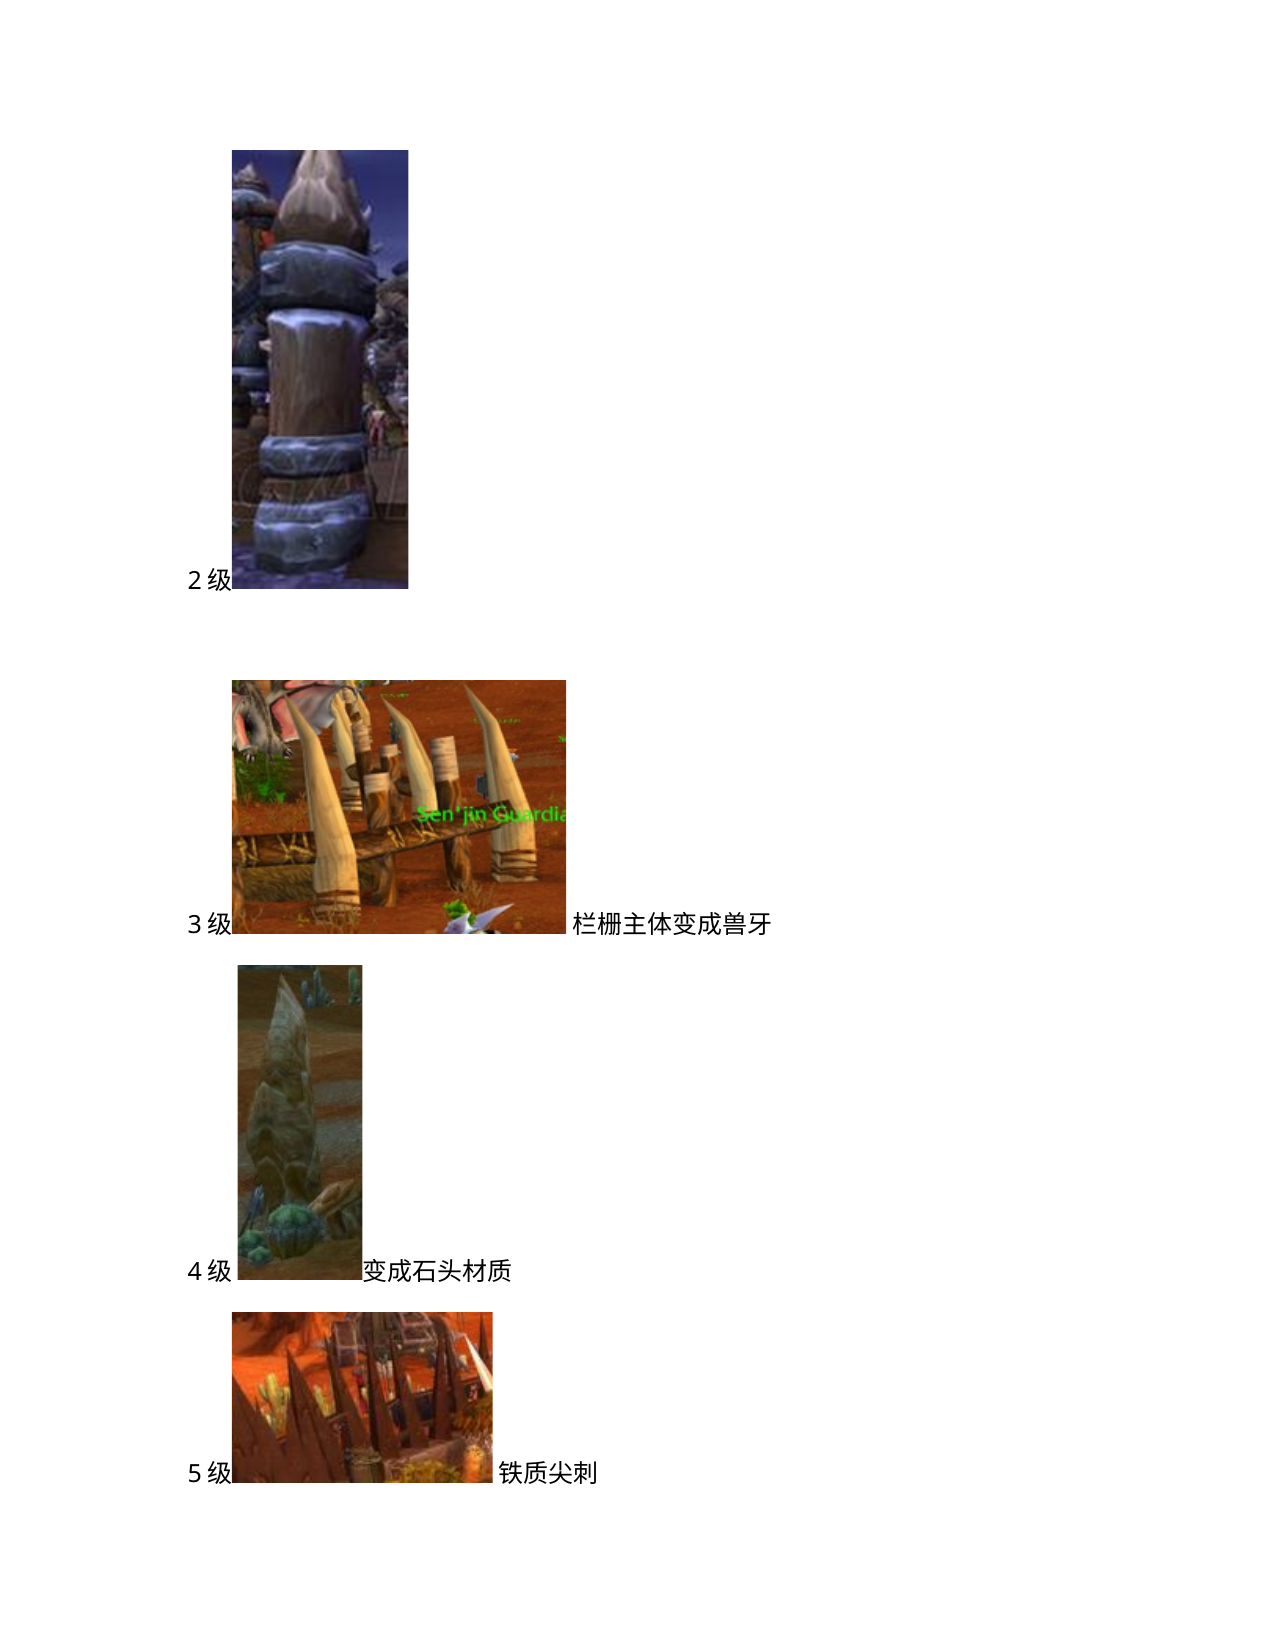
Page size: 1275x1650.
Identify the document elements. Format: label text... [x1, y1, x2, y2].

text 4级 变成石头材质 [187, 966, 1087, 1287]
picture [231, 1312, 493, 1483]
picture [231, 150, 409, 589]
picture [237, 965, 363, 1280]
text 2级 [187, 150, 1087, 596]
picture [231, 680, 567, 934]
